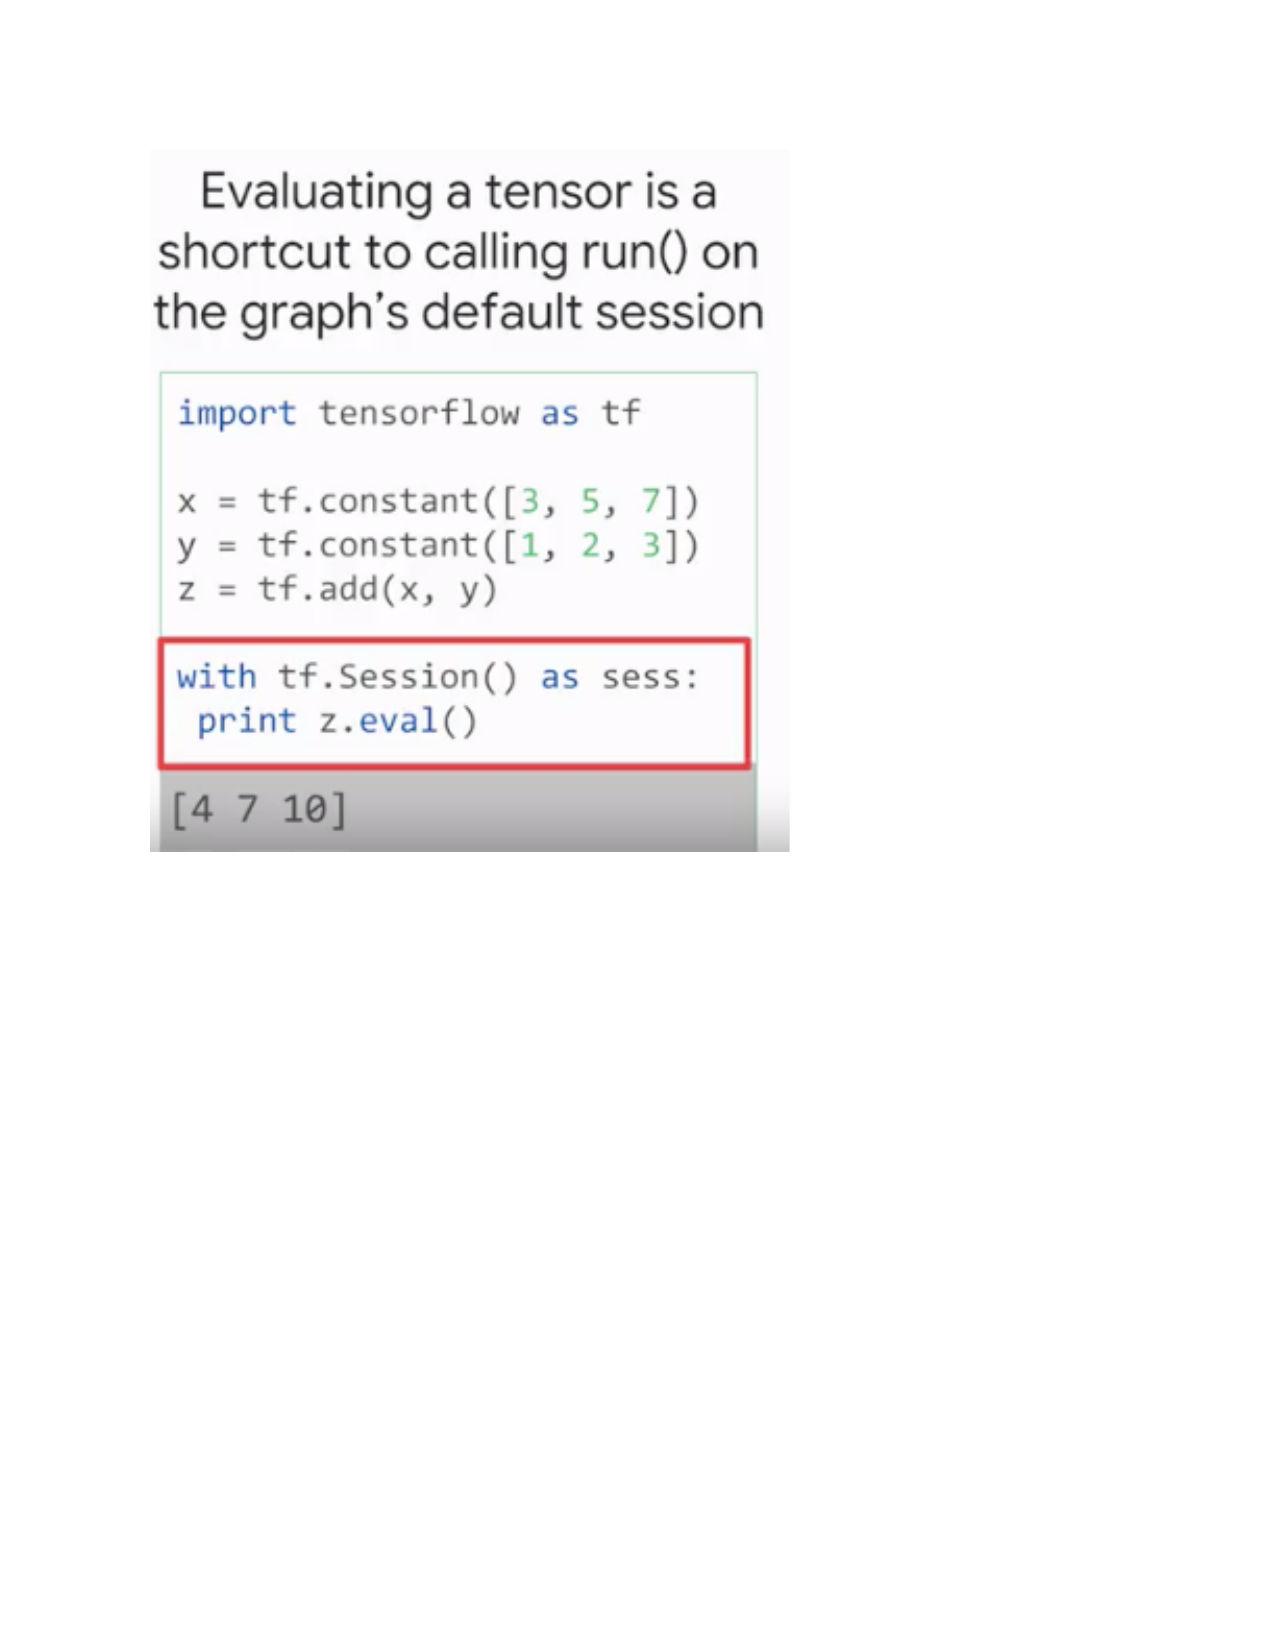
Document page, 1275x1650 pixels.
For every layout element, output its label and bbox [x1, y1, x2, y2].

picture [150, 150, 790, 852]
